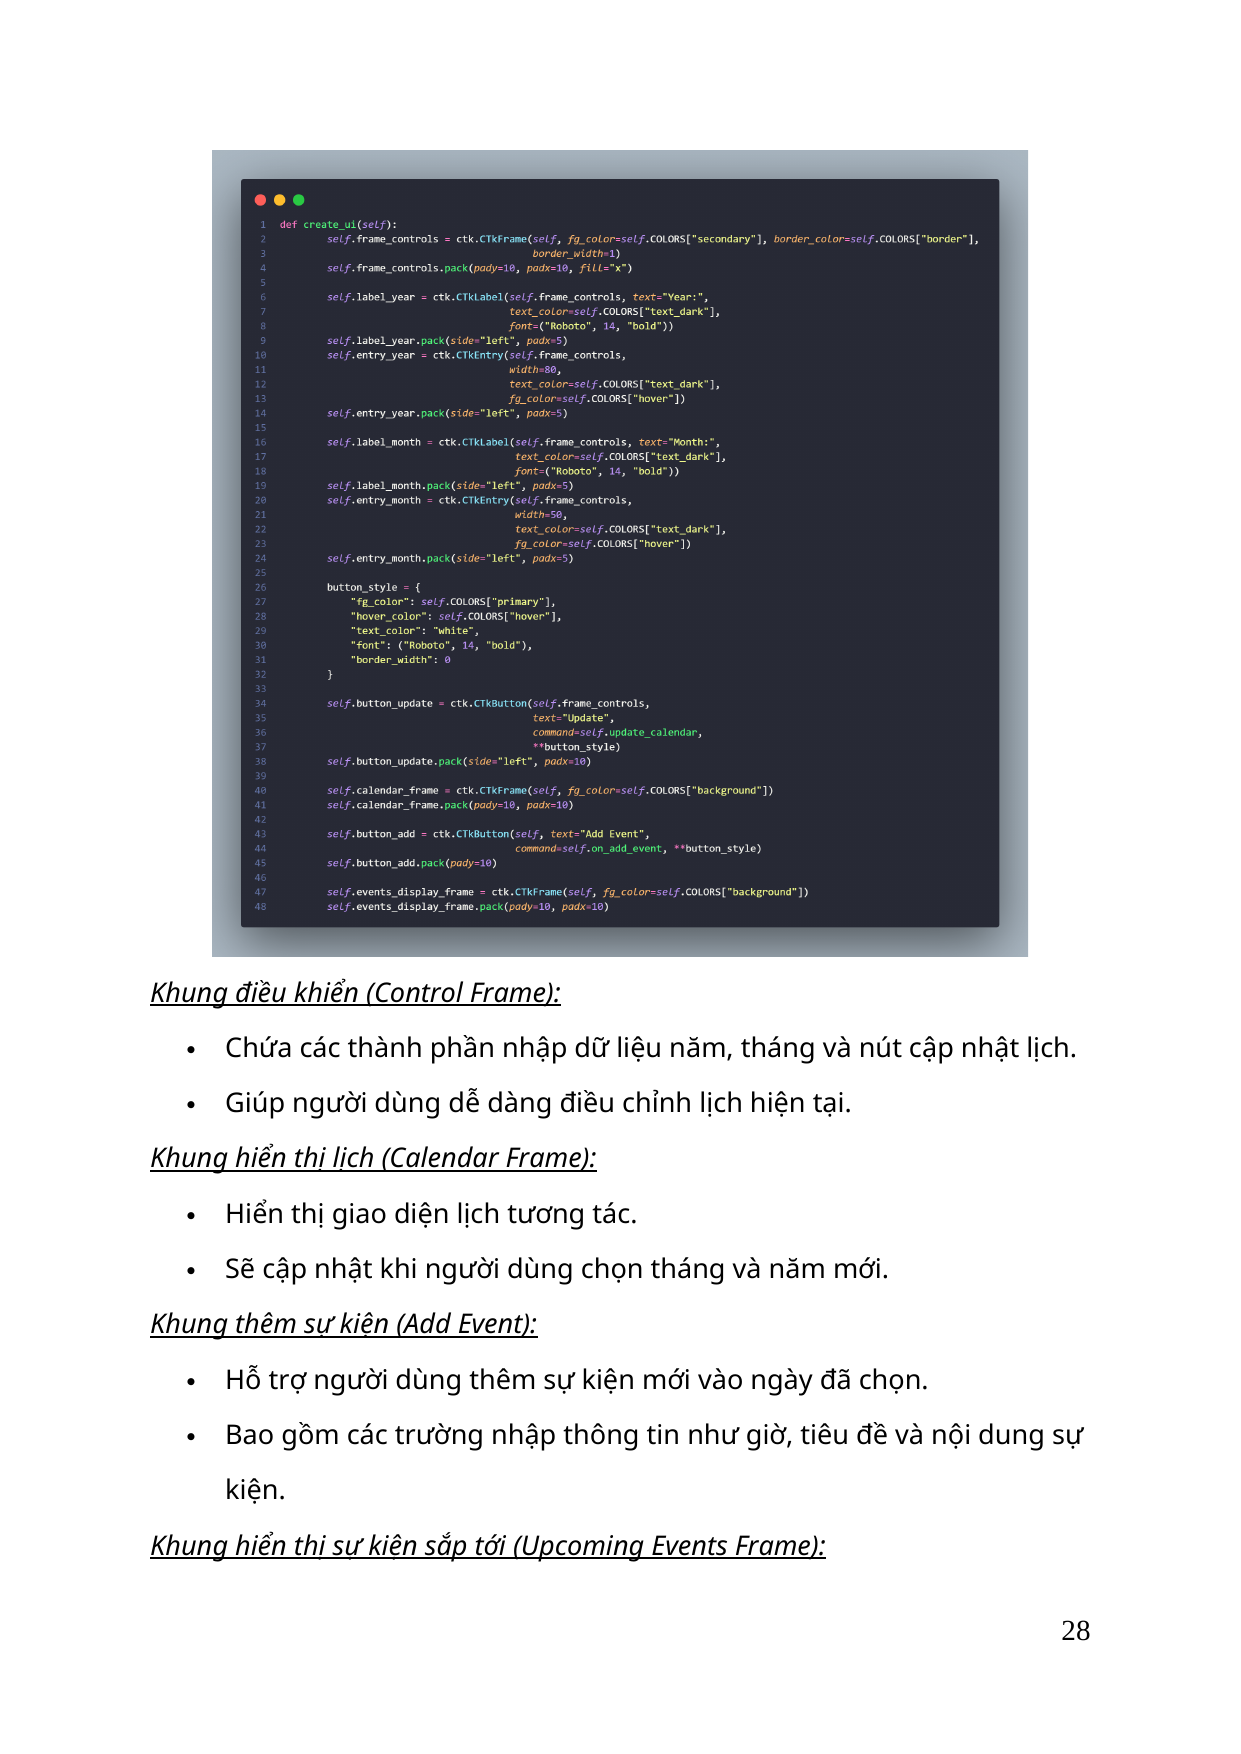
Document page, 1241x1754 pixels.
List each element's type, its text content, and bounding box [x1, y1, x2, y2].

list Chứa các thành phần nhập dữ liệu năm, tháng và nút cập nhật lịch. [187, 1028, 1090, 1065]
text Khung điều khiển (Control Frame): [150, 973, 1090, 1010]
text Khung hiển thị sự kiện sắp tới (Upcoming Events Frame): [150, 1526, 1090, 1563]
list Hiển thị giao diện lịch tương tác. [187, 1194, 1090, 1231]
text Khung thêm sự kiện (Add Event): [150, 1305, 1090, 1342]
picture [212, 150, 1029, 957]
list Sẽ cập nhật khi người dùng chọn tháng và năm mới. [187, 1249, 1090, 1286]
text Khung hiển thị lịch (Calendar Frame): [150, 1139, 1090, 1176]
list Hỗ trợ người dùng thêm sự kiện mới vào ngày đã chọn. [187, 1360, 1090, 1397]
list Bao gồm các trường nhập thông tin như giờ, tiêu đề và nội dung sự kiện. [187, 1416, 1090, 1508]
list Giúp người dùng dễ dàng điều chỉnh lịch hiện tại. [187, 1084, 1090, 1121]
